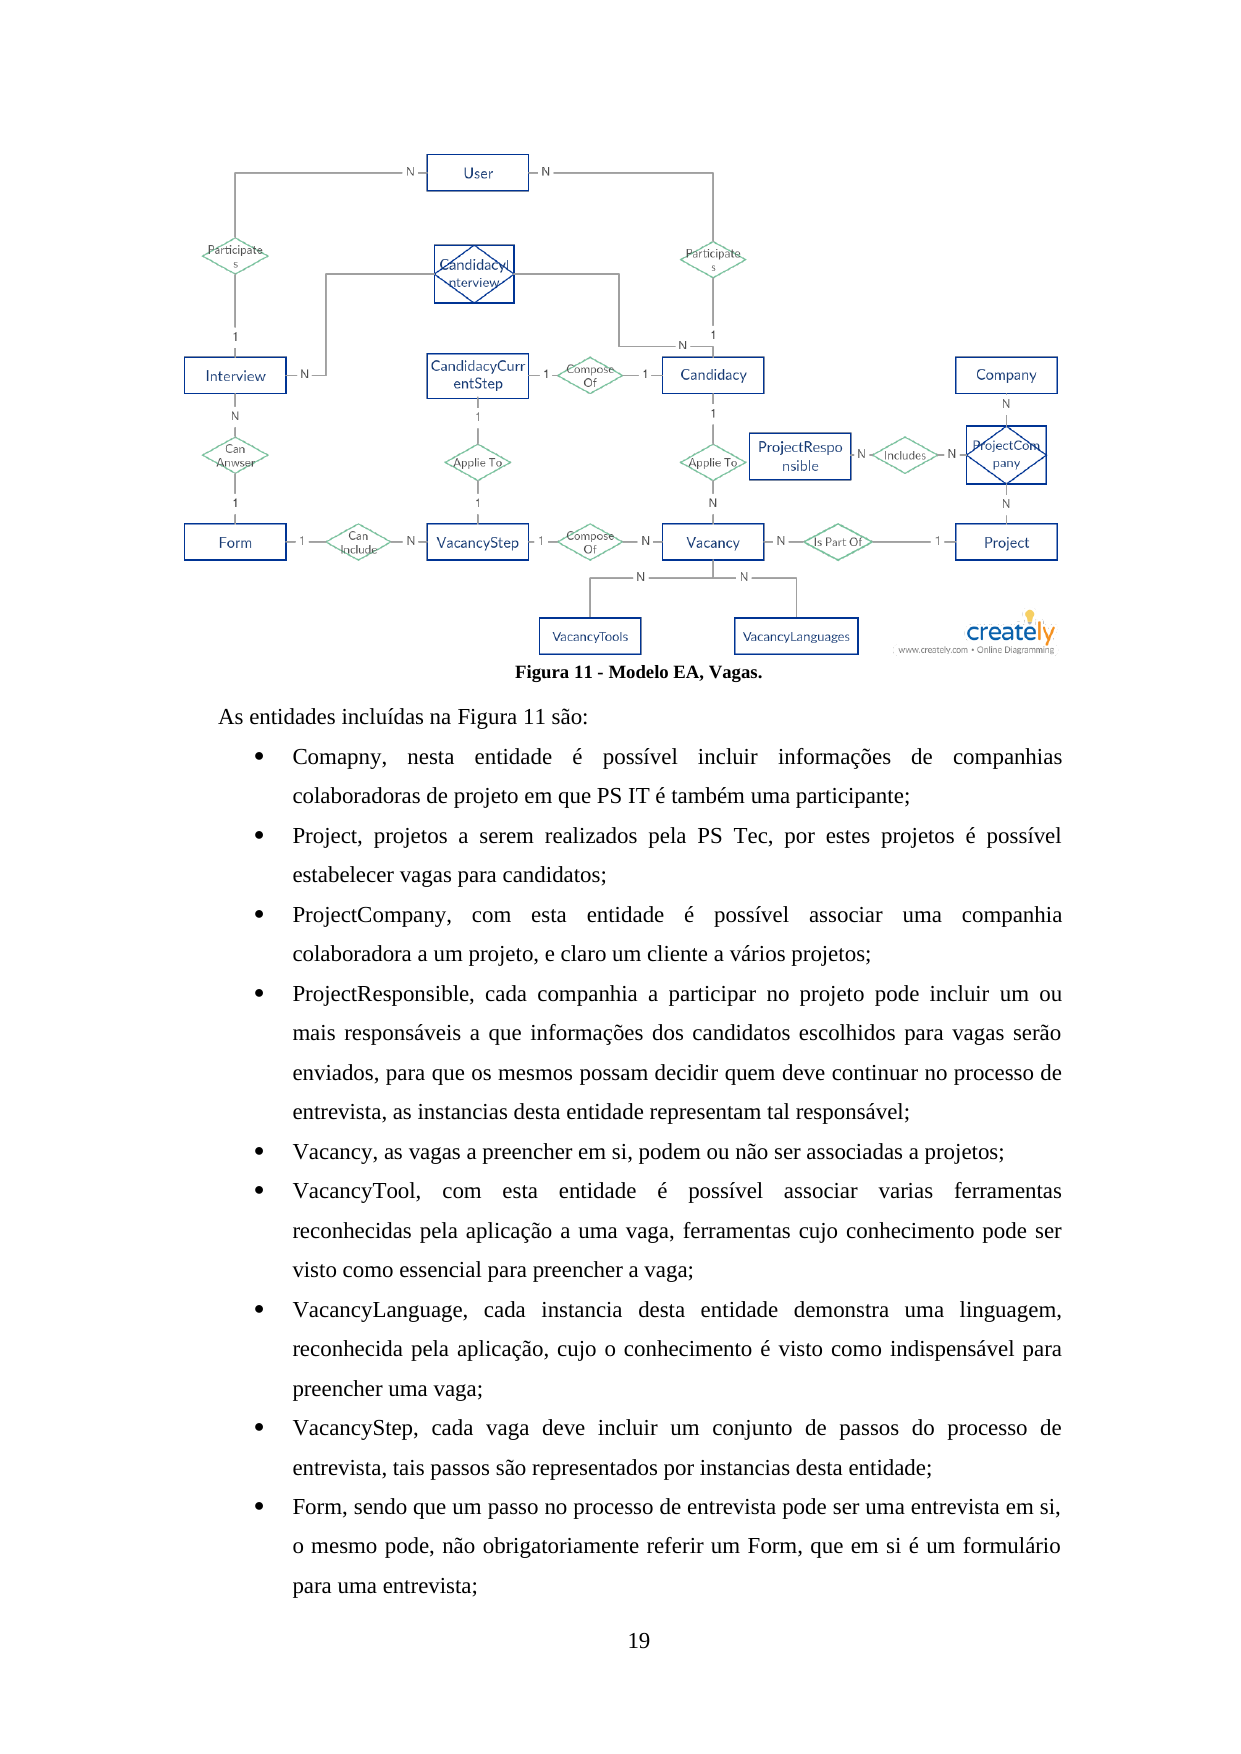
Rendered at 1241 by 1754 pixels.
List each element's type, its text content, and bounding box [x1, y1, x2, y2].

list Form, sendo que um passo no processo de entrevista pode ser uma entrevista em si, o mesmo pode, não obrigatoriamente referir um Form, que em si é um formulário para uma entrevista; [255, 1493, 1063, 1598]
list Project, projetos a serem realizados pela PS Tec, por estes projetos é possível estabelecer vagas para candidatos; [255, 822, 1063, 888]
list VacancyStep, cada vaga deve incluir um conjunto de passos do processo de entrevista, tais passos são representados por instancias desta entidade; [255, 1414, 1063, 1480]
list ProjectResponsible, cada companhia a participar no projeto pode incluir um ou mais responsáveis a que informações dos candidatos escolhidos para vagas serão enviados, para que os mesmos possam decidir quem deve continuar no processo de entrevista, as instancias desta entidade representam tal responsável; [255, 980, 1063, 1124]
text Figura 11 - Modelo EA, Vagas. [177, 661, 1063, 683]
list ProjectCompany, com esta entidade é possível associar uma companhia colaboradora a um projeto, e claro um cliente a vários projetos; [255, 901, 1063, 967]
list Comapny, nesta entidade é possível incluir informações de companhias colaboradoras de projeto em que PS IT é também uma participante; [255, 743, 1063, 809]
list VacancyLanguage, cada instancia desta entidade demonstra uma linguagem, reconhecida pela aplicação, cujo o conhecimento é visto como indispensável para preencher uma vaga; [255, 1296, 1063, 1401]
picture [177, 147, 1063, 661]
list VacancyTool, com esta entidade é possível associar varias ferramentas reconhecidas pela aplicação a uma vaga, ferramentas cujo conhecimento pode ser visto como essencial para preencher a vaga; [255, 1177, 1063, 1282]
text As entidades incluídas na Figura 10 são: [177, 703, 1063, 730]
list Vacancy, as vagas a preencher em si, podem ou não ser associadas a projetos; [255, 1138, 1063, 1164]
